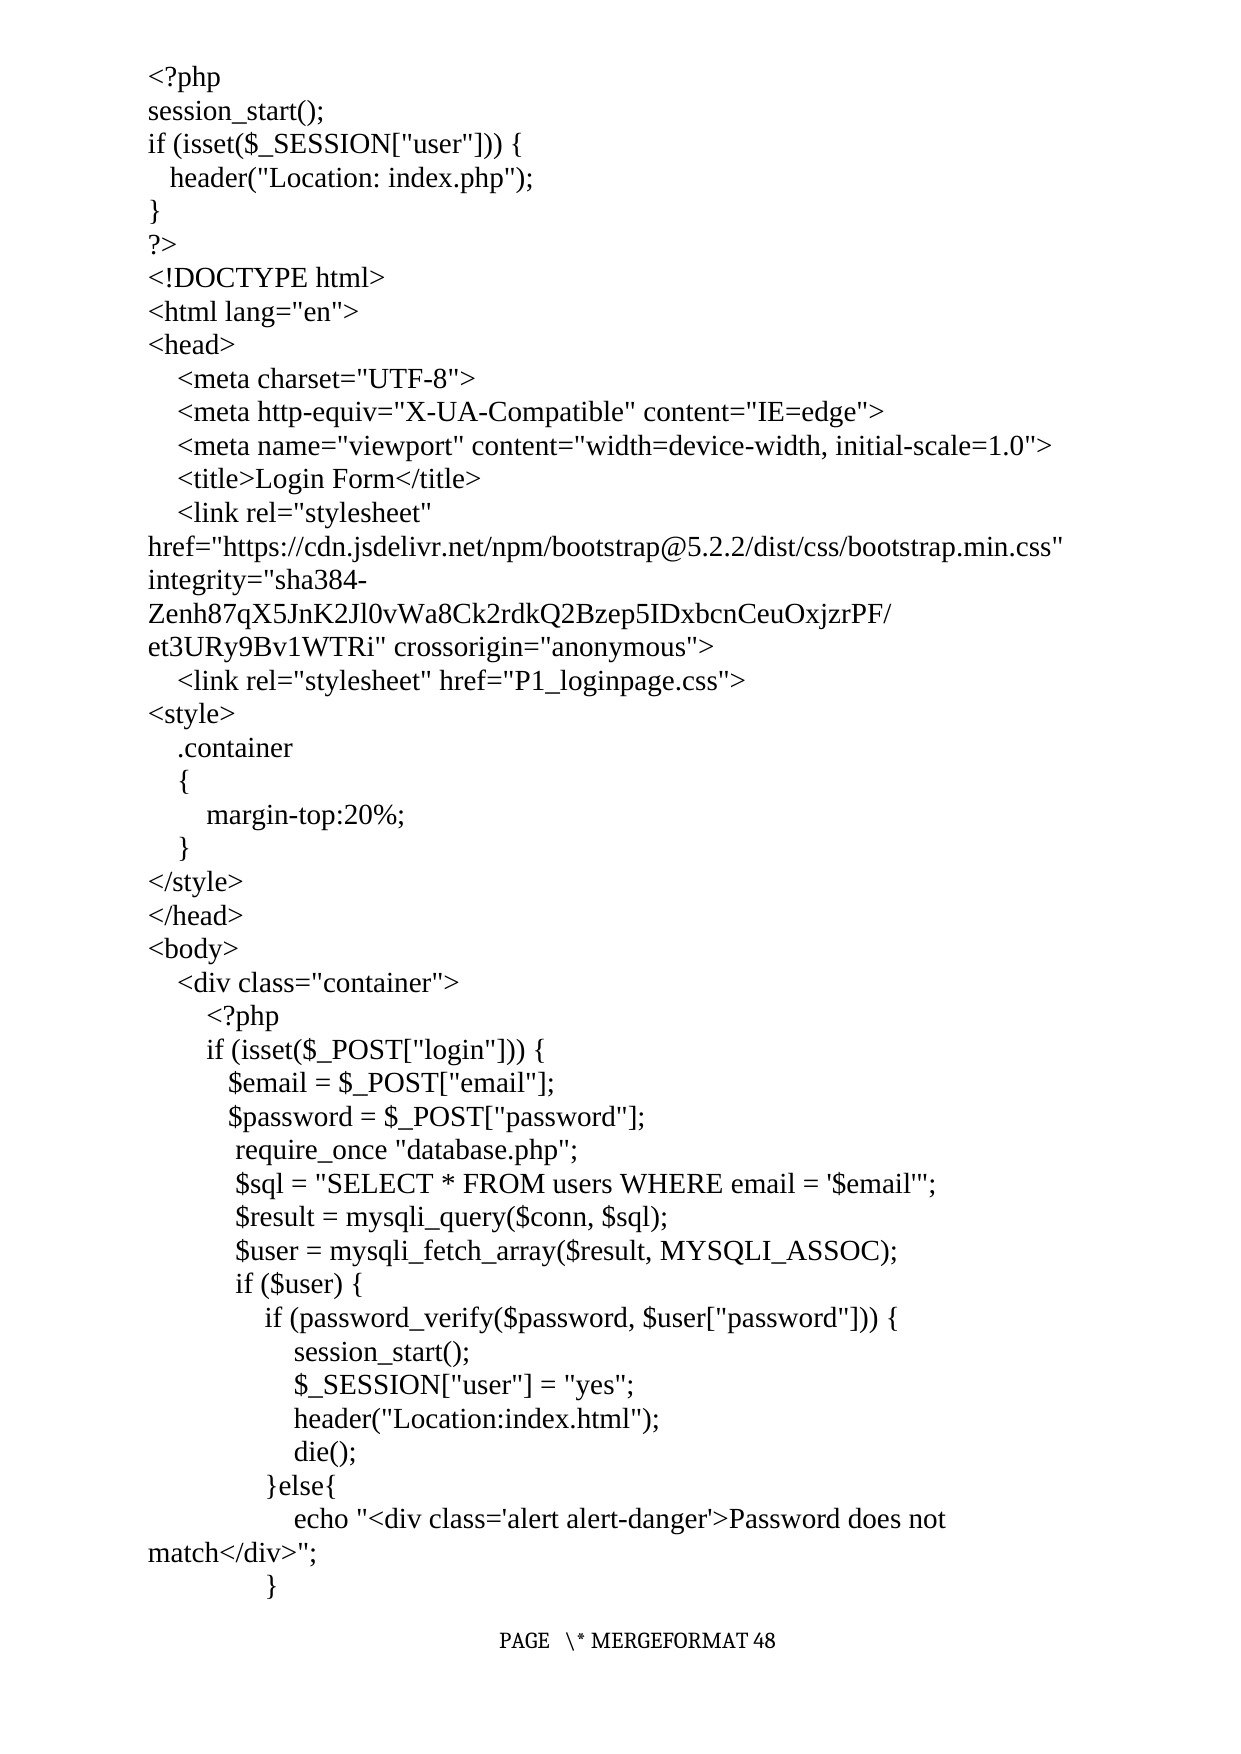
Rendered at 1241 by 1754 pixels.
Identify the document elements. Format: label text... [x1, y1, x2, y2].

list header("Location:index.html"); [148, 1401, 1082, 1434]
list $password = $_POST["password"]; [148, 1099, 1082, 1132]
list <head> [148, 327, 1082, 361]
list <meta charset="UTF-8"> [148, 361, 1082, 394]
list </style> [148, 864, 1082, 898]
list if ($user) { [148, 1267, 1082, 1300]
list $email = $_POST["email"]; [148, 1065, 1082, 1099]
list session_start(); [148, 1334, 1082, 1367]
list } [148, 831, 1082, 864]
list </head> [148, 898, 1082, 931]
list <body> [148, 931, 1082, 965]
list <?php [148, 998, 1082, 1032]
list die(); [148, 1434, 1082, 1468]
list <meta http-equiv="X-UA-Compatible" content="IE=edge"> [148, 394, 1082, 428]
list { [148, 763, 1082, 797]
list <style> [148, 696, 1082, 730]
list .container [148, 730, 1082, 763]
list <title>Login Form</title> [148, 462, 1082, 495]
list require_once "database.php"; [148, 1132, 1082, 1166]
list }else{ [148, 1468, 1082, 1501]
list <meta name="viewport" content="width=device-width, initial-scale=1.0"> [148, 428, 1082, 462]
list if (isset($_POST["login"])) { [148, 1032, 1082, 1065]
list $user = mysqli_fetch_array($result, MYSQLI_ASSOC); [148, 1233, 1082, 1267]
list <html lang="en"> [148, 294, 1082, 327]
list margin-top:20%; [148, 797, 1082, 831]
list header("Location: index.php"); [148, 160, 1082, 193]
list } [148, 1568, 1082, 1602]
list ?> [148, 227, 1082, 260]
list $sql = "SELECT * FROM users WHERE email = '$email'"; [148, 1166, 1082, 1199]
list $result = mysqli_query($conn, $sql); [148, 1199, 1082, 1233]
list $_SESSION["user"] = "yes"; [148, 1367, 1082, 1401]
list if (isset($_SESSION["user"])) { [148, 126, 1082, 160]
list session_start(); [148, 93, 1082, 126]
list } [148, 193, 1082, 227]
list <!DOCTYPE html> [148, 260, 1082, 294]
list echo "<div class='alert alert-danger'>Password does not match</div>"; [148, 1501, 1082, 1568]
list <link rel="stylesheet" href="P1_loginpage.css"> [148, 663, 1082, 696]
list <div class="container"> [148, 965, 1082, 998]
list <link rel="stylesheet" href="https://cdn.jsdelivr.net/npm/bootstrap@5.2.2/dist/css/bootstrap.min.css" integrity="sha384-Zenh87qX5JnK2Jl0vWa8Ck2rdkQ2Bzep5IDxbcnCeuOxjzrPF/et3URy9Bv1WTRi" crossorigin="anonymous"> [148, 495, 1082, 663]
list if (password_verify($password, $user["password"])) { [148, 1300, 1082, 1334]
list <?php [148, 59, 1082, 93]
